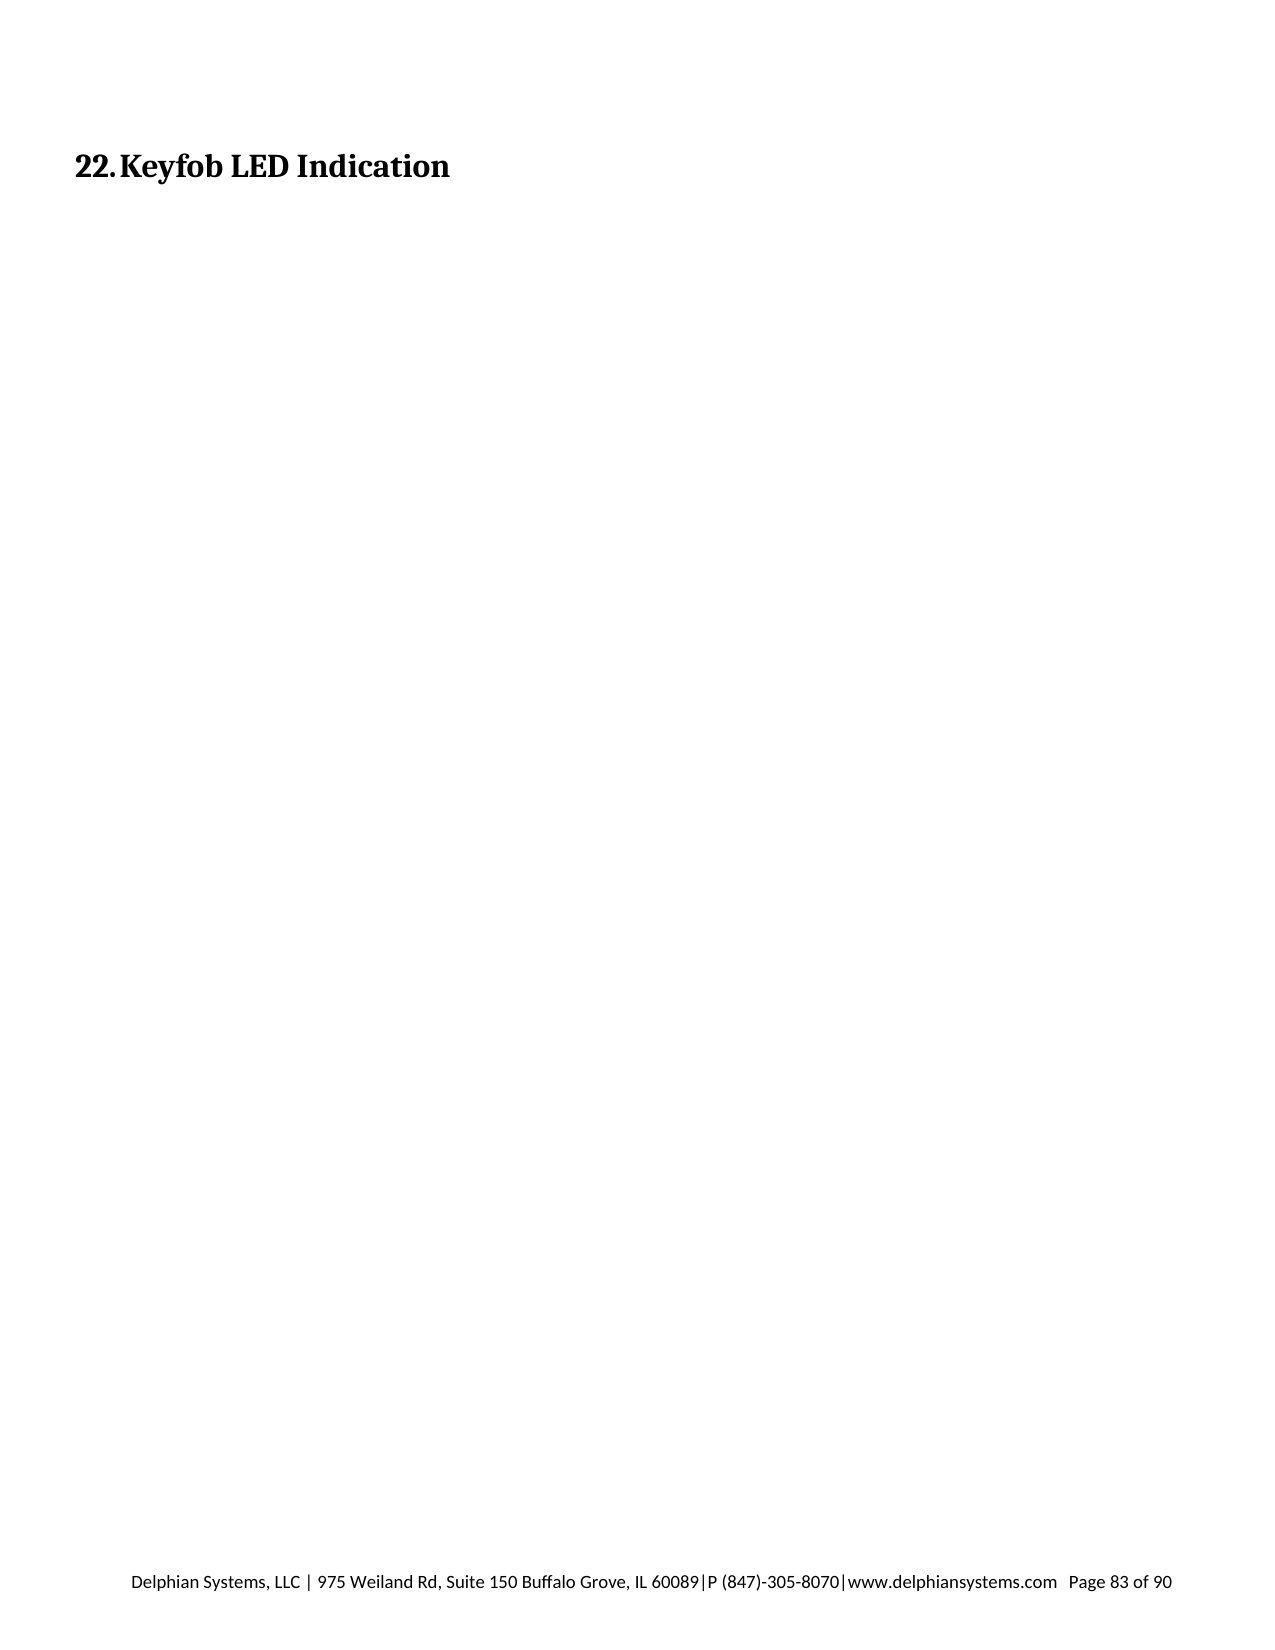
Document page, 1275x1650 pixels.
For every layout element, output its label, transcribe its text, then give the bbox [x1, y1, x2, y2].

subtitle Keyfob LED Indication [75, 148, 1018, 186]
